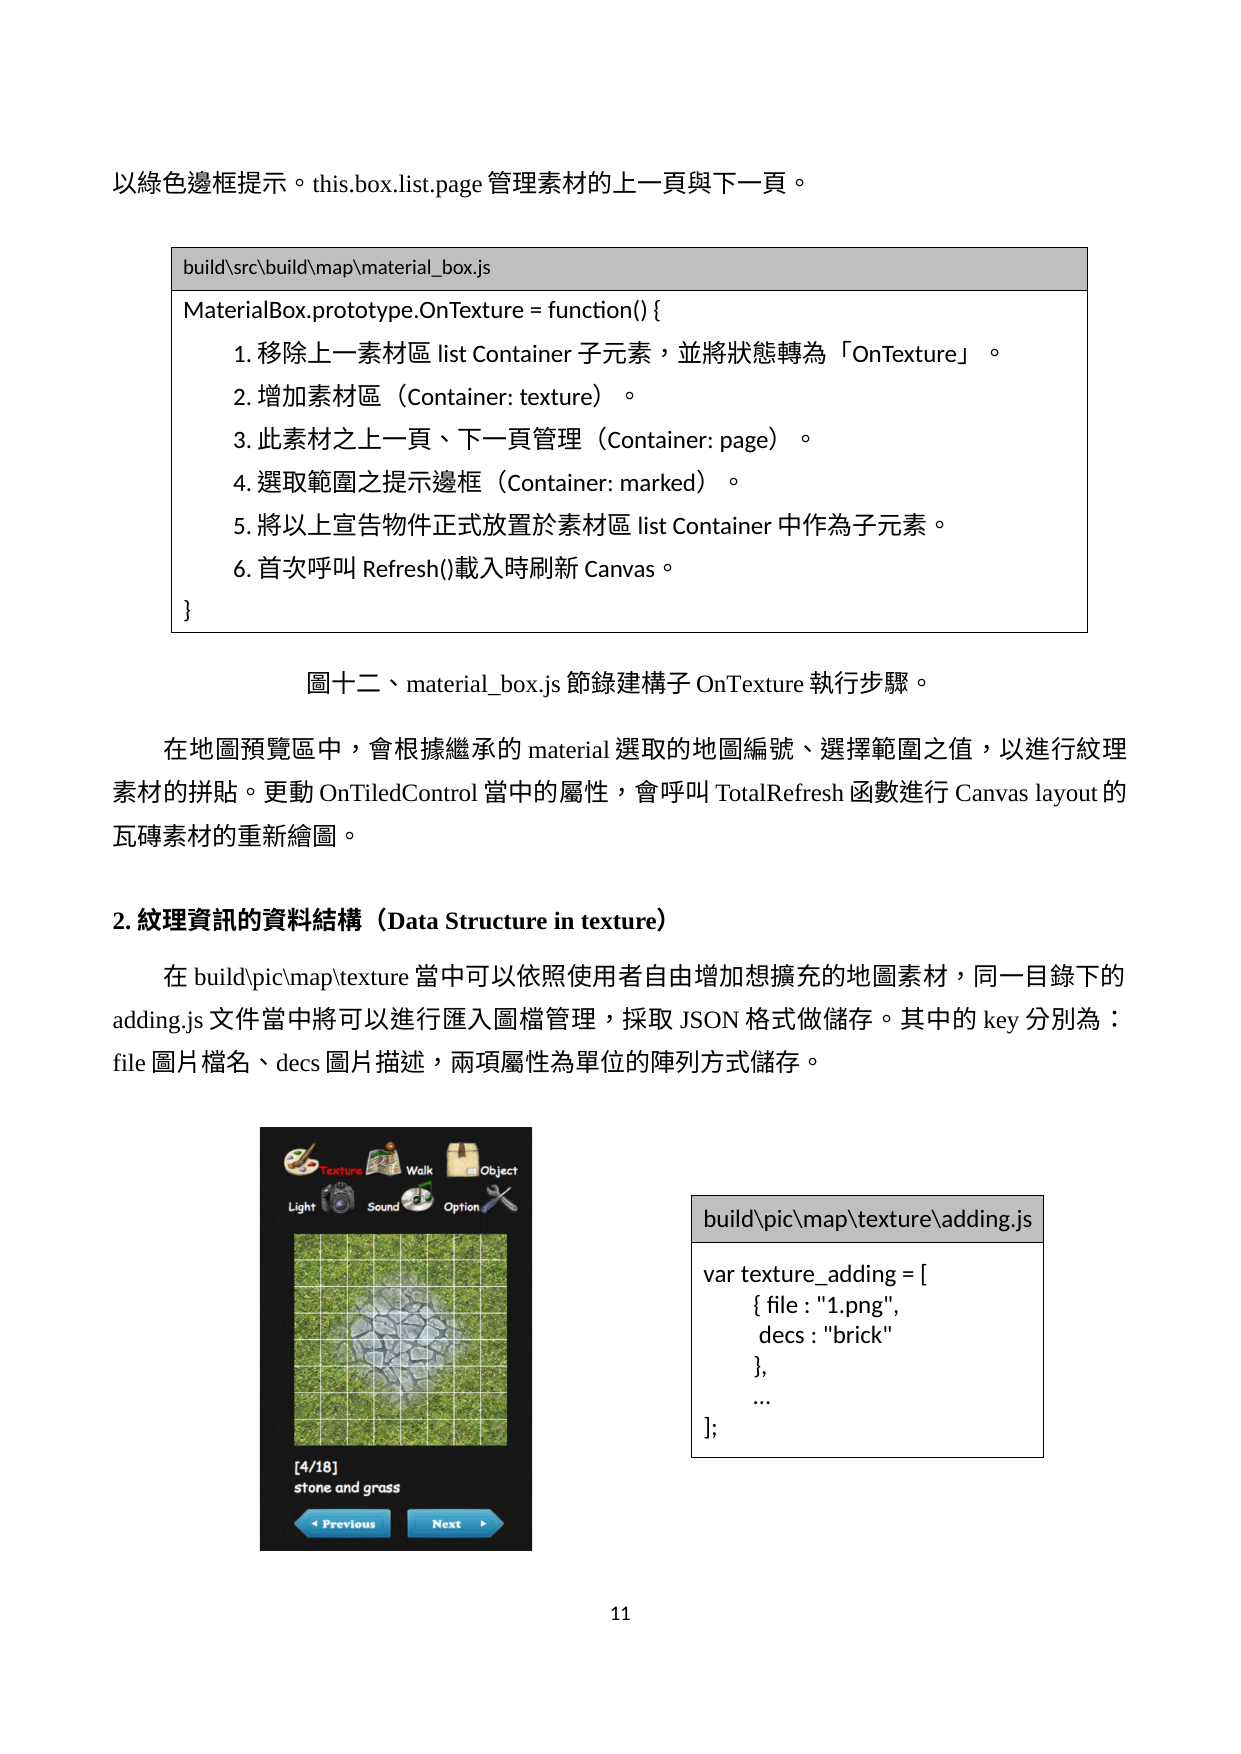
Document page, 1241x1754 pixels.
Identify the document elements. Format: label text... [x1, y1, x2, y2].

text 2. 紋理資訊的資料結構（Data Structure in texture） [112, 900, 1128, 937]
picture [259, 1127, 533, 1551]
table_header build\src\build\map\material_box.js [172, 248, 1087, 290]
text 在build\pic\map\texture當中可以依照使用者自由增加想擴充的地圖素材，同一目錄下的adding.js文件當中將可以進行匯入圖檔管理，採取JSON格式做儲存。其中的key分別為：file圖片檔名、decs圖片描述，兩項屬性為單位的陣列方式儲存。 [112, 956, 1128, 1079]
table_cell MaterialBox.prototype.OnTexture = function() { 1. 移除上一素材區list Container子元素，並將狀態轉為「OnTexture」。 2. 增加素材區（Container: texture）。 3. 此素材之上一頁、下一頁管理（Container: page）。 4. 選取範圍之提示邊框（Container: marked）。 5. 將以上宣告物件正式放置於素材區list Container中作為子元素。 6. 首次呼叫Refresh()載入時刷新Canvas。 } [172, 291, 1087, 632]
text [112, 162, 1128, 200]
table_header build\pic\map\texture\adding.js [692, 1196, 1043, 1242]
text 圖十二、material_box.js節錄建構子OnTexture執行步驟。 [112, 662, 1128, 700]
table_cell var texture_adding = [ { file : "1.png", decs : "brick" }, … ]; [692, 1243, 1043, 1457]
text 在地圖預覽區中，會根據繼承的material選取的地圖編號、選擇範圍之值，以進行紋理素材的拼貼。更動OnTiledControl當中的屬性，會呼叫TotalRefresh函數進行Canvas layout的瓦磚素材的重新繪圖。 [112, 729, 1128, 853]
